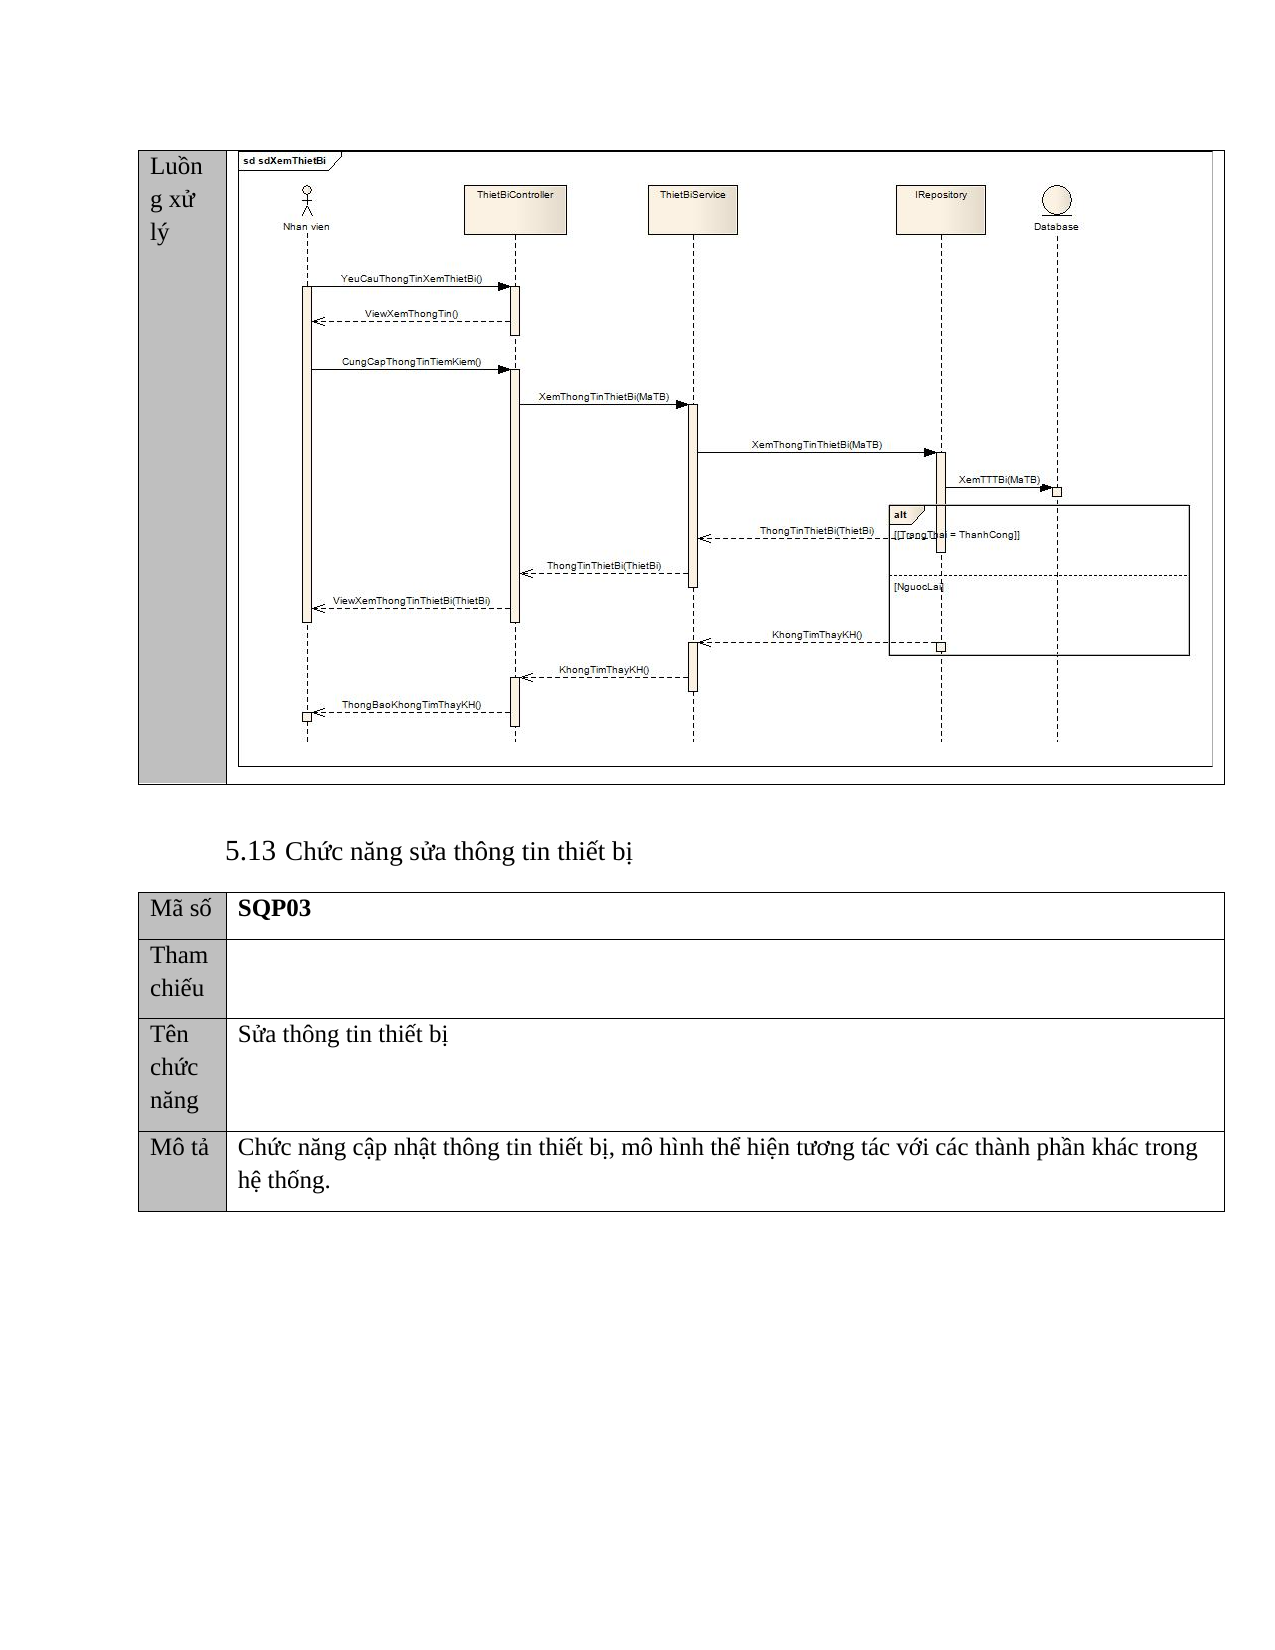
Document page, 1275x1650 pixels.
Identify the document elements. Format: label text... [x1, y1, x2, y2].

table_cell Chức năng cập nhật thông tin thiết bị, mô hình thể hiện tương tác với các thành phần khác trong hệ thống. [227, 1132, 1224, 1211]
table_cell Mô tả [139, 1132, 226, 1211]
table_cell [227, 151, 1224, 783]
table_header SQP03 [227, 893, 1224, 939]
table_cell Sửa thông tin thiết bị [227, 1019, 1224, 1131]
text Chức năng sửa thông tin thiết bị [225, 833, 1125, 866]
picture [237, 151, 1213, 767]
table_header Mã số [139, 893, 226, 939]
table_cell Luồng xử lý [139, 151, 226, 783]
table_cell Tên chức năng [139, 1019, 226, 1131]
table_cell Tham chiếu [139, 940, 226, 1018]
table_cell [227, 940, 1224, 1018]
